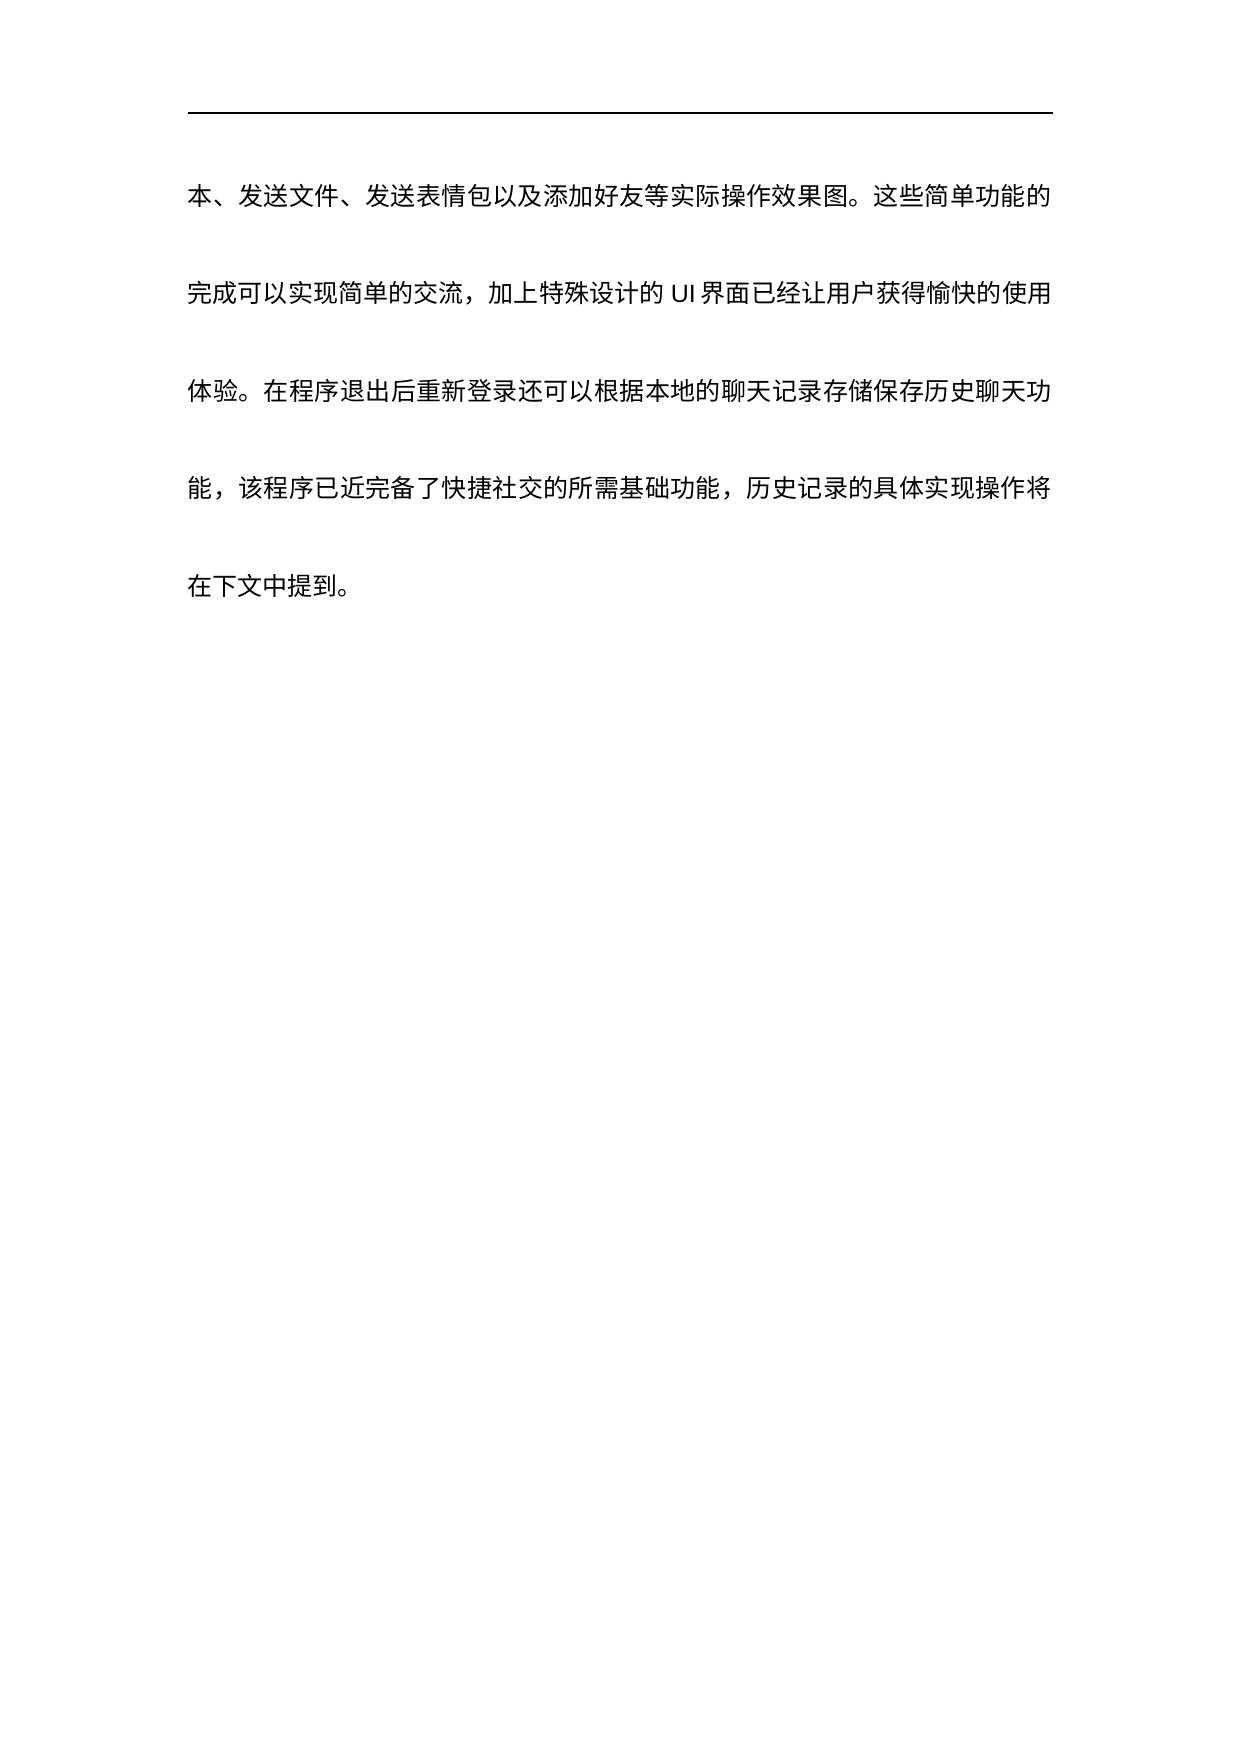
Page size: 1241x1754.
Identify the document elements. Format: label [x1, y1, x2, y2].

text [187, 162, 1053, 617]
